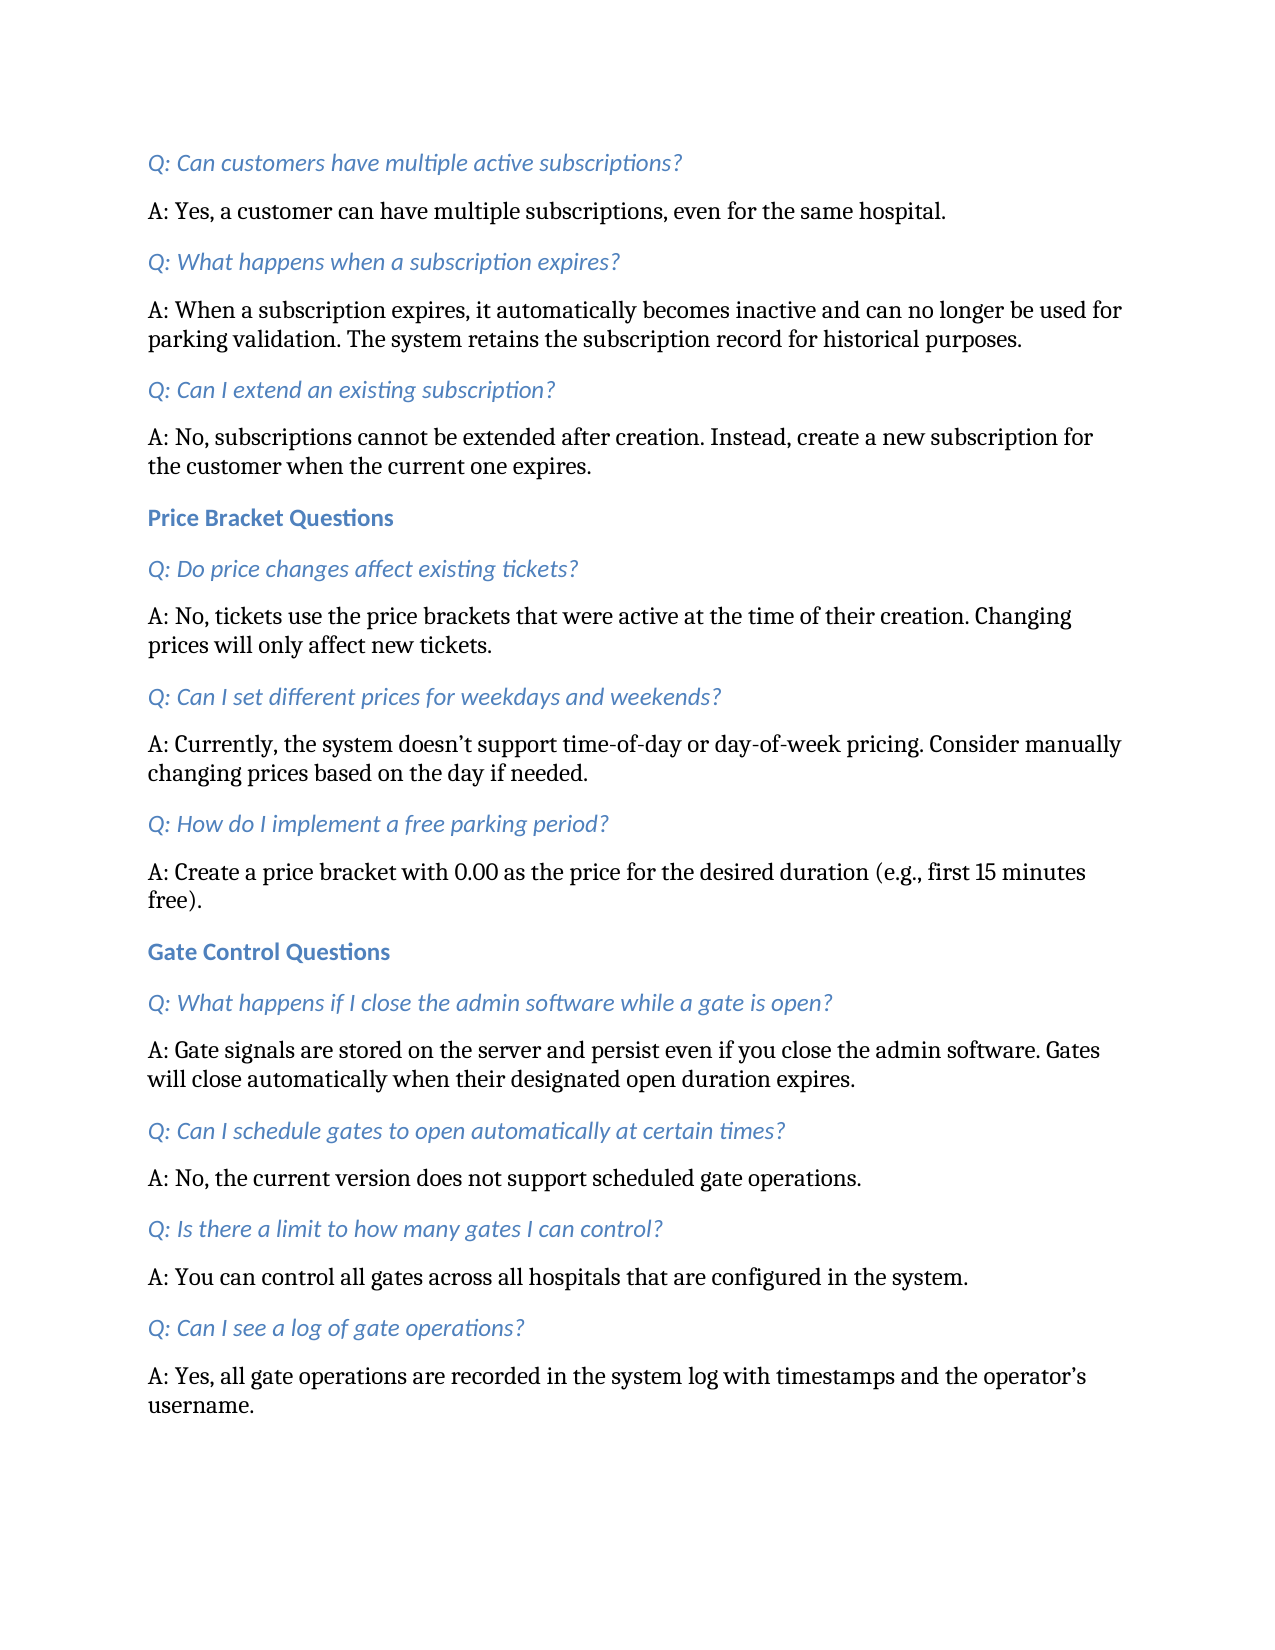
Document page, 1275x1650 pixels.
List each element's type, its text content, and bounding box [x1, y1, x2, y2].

subtitle Q: Can I see a log of gate operations? [148, 1312, 1127, 1343]
subtitle Q: Can customers have multiple active subscriptions? [148, 148, 1127, 178]
subtitle Gate Control Questions [148, 936, 1127, 966]
text A: Yes, all gate operations are recorded in the system log with timestamps and the operator’s username. [148, 1362, 1127, 1419]
subtitle Q: How do I implement a free parking period? [148, 808, 1127, 839]
subtitle Price Bracket Questions [148, 502, 1127, 532]
subtitle Q: What happens if I close the admin software while a gate is open? [148, 987, 1127, 1018]
text A: When a subscription expires, it automatically becomes inactive and can no longer be used for parking validation. The system retains the subscription record for historical purposes. [148, 296, 1127, 353]
text A: No, the current version does not support scheduled gate operations. [148, 1164, 1127, 1193]
subtitle Q: What happens when a subscription expires? [148, 246, 1127, 277]
text A: No, tickets use the price brackets that were active at the time of their creation. Changing prices will only affect new tickets. [148, 602, 1127, 660]
subtitle Q: Is there a limit to how many gates I can control? [148, 1214, 1127, 1244]
subtitle Q: Do price changes affect existing tickets? [148, 553, 1127, 583]
subtitle Q: Can I set different prices for weekdays and weekends? [148, 681, 1127, 711]
text A: Create a price bracket with 0.00 as the price for the desired duration (e.g., first 15 minutes free). [148, 857, 1127, 915]
subtitle Q: Can I schedule gates to open automatically at certain times? [148, 1115, 1127, 1145]
text A: You can control all gates across all hospitals that are configured in the system. [148, 1263, 1127, 1292]
text A: No, subscriptions cannot be extended after creation. Instead, create a new subscription for the customer when the current one expires. [148, 423, 1127, 481]
text A: Yes, a customer can have multiple subscriptions, even for the same hospital. [148, 197, 1127, 226]
subtitle Q: Can I extend an existing subscription? [148, 374, 1127, 404]
text A: Gate signals are stored on the server and persist even if you close the admin software. Gates will close automatically when their designated open duration expires. [148, 1036, 1127, 1094]
text A: Currently, the system doesn’t support time-of-day or day-of-week pricing. Consider manually changing prices based on the day if needed. [148, 730, 1127, 787]
